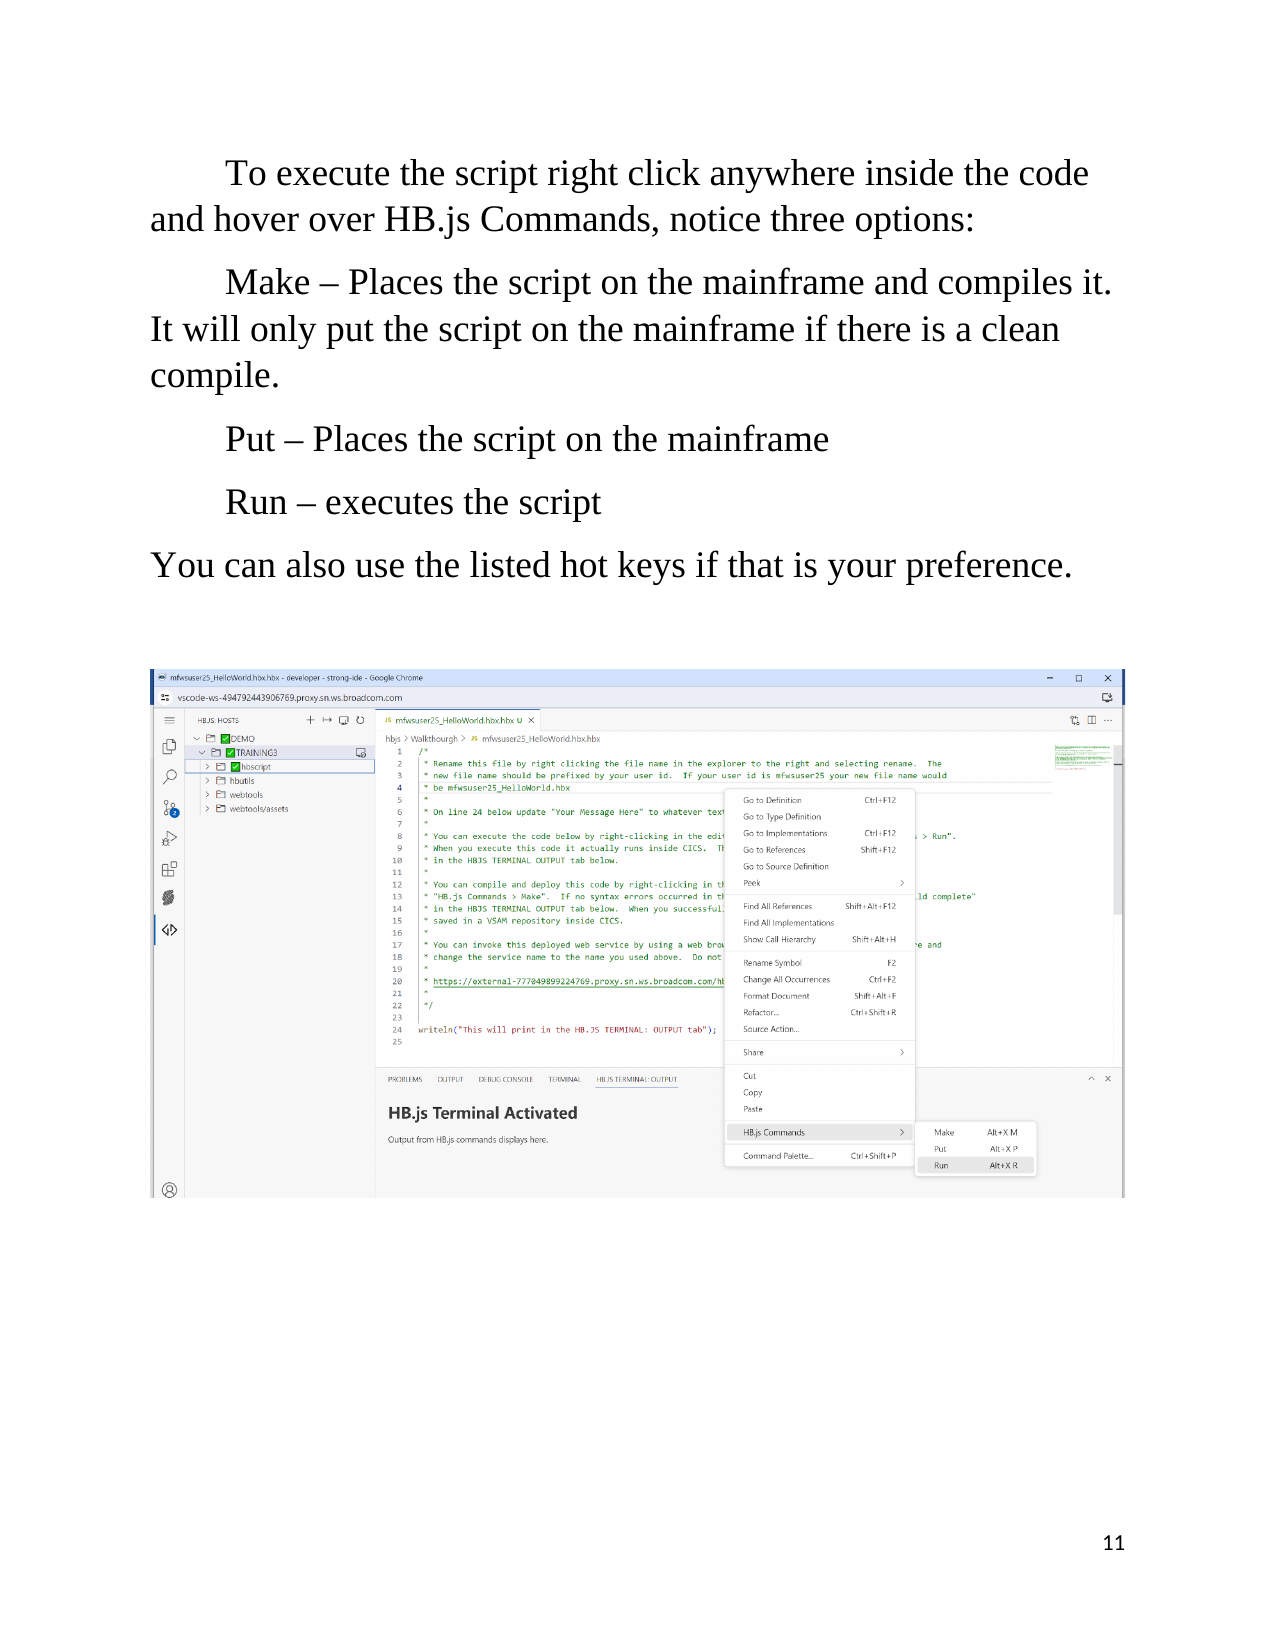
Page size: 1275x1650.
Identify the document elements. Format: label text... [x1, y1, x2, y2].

text To execute the script right click anywhere inside the code and hover over HB.js Commands, notice three options: [150, 150, 1125, 240]
text Make – Places the script on the mainframe and compiles it. It will only put the script on the mainframe if there is a clean compile. [150, 260, 1125, 396]
text Put – Places the script on the mainframe [150, 416, 1125, 459]
picture [150, 669, 1125, 1198]
text You can also use the listed hot keys if that is your preference. [150, 543, 1125, 586]
text Run – executes the script [150, 479, 1125, 522]
